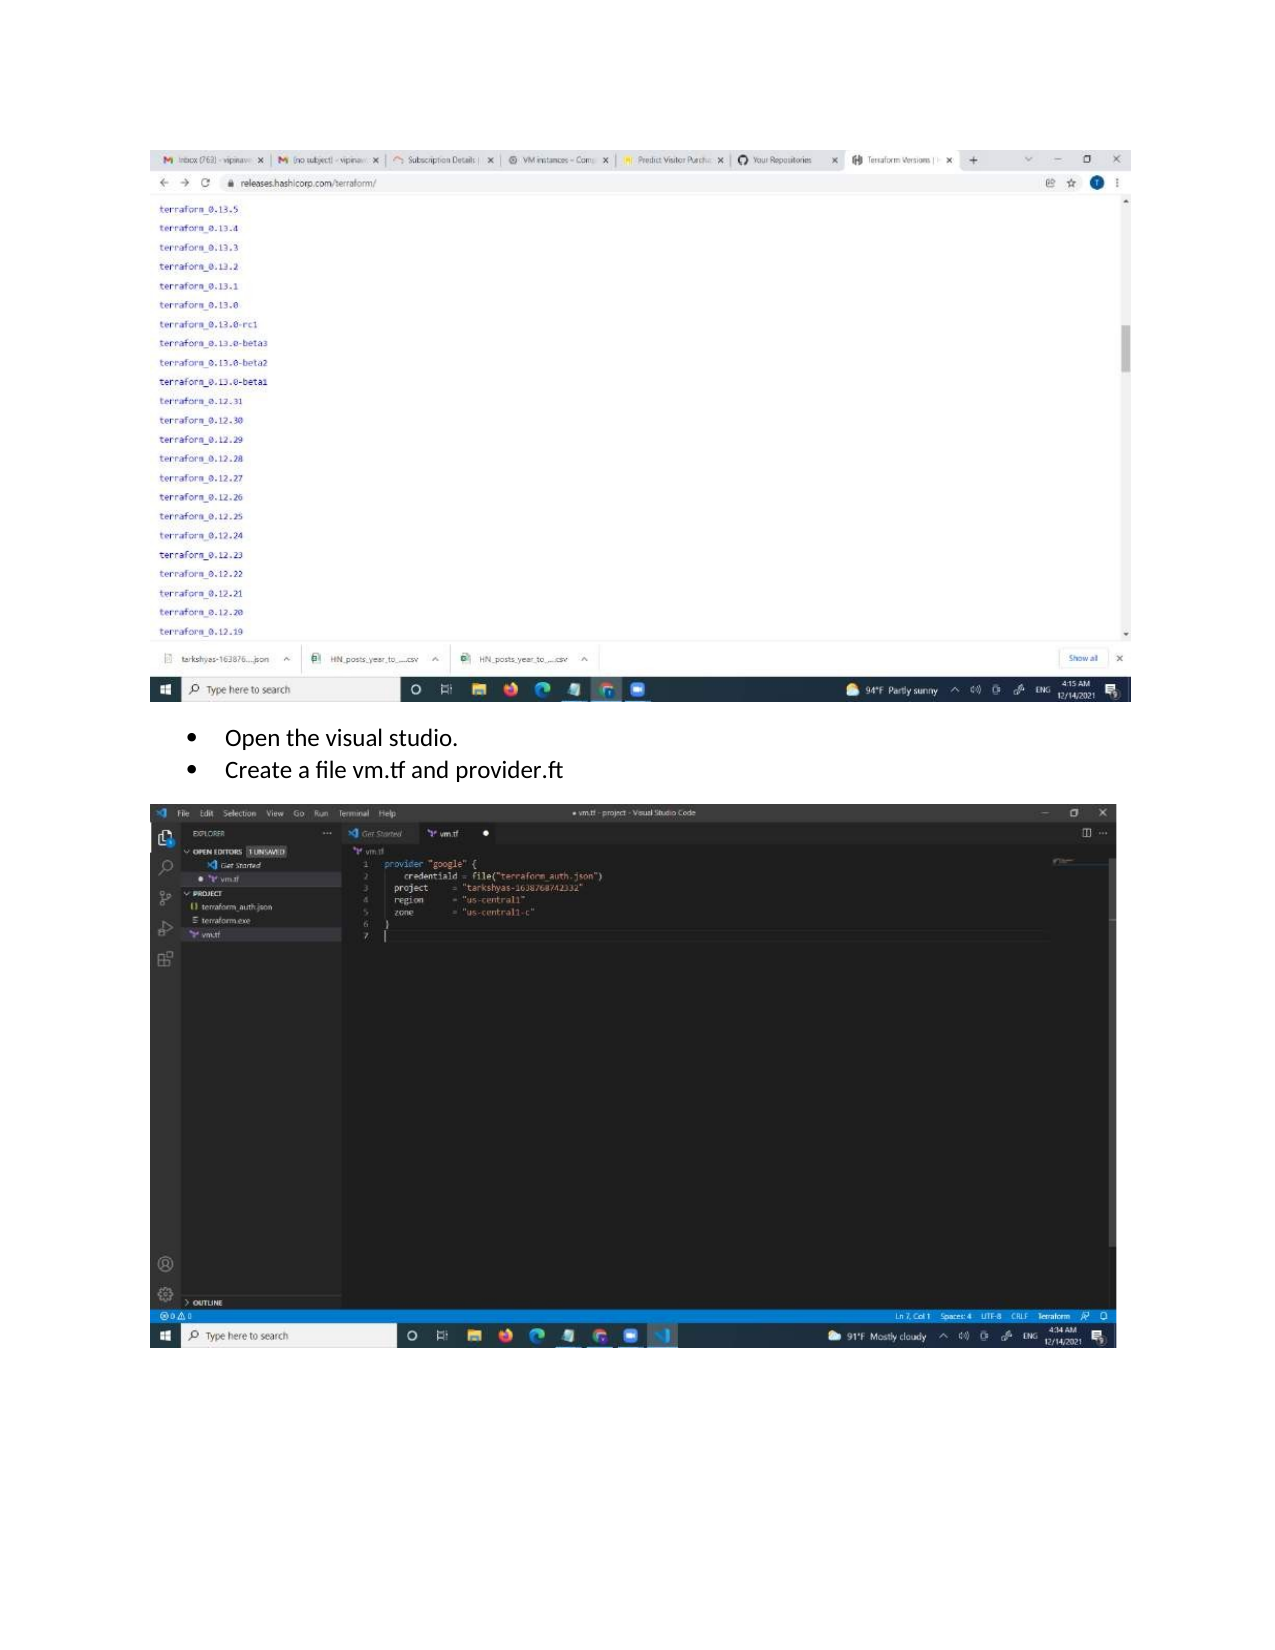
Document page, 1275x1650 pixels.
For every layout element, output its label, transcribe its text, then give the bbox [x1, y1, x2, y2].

picture [150, 150, 1131, 702]
list Open the visual studio. [187, 722, 1210, 752]
picture [150, 804, 1117, 1348]
list Create a file vm.tf and provider.ft [187, 754, 1210, 785]
